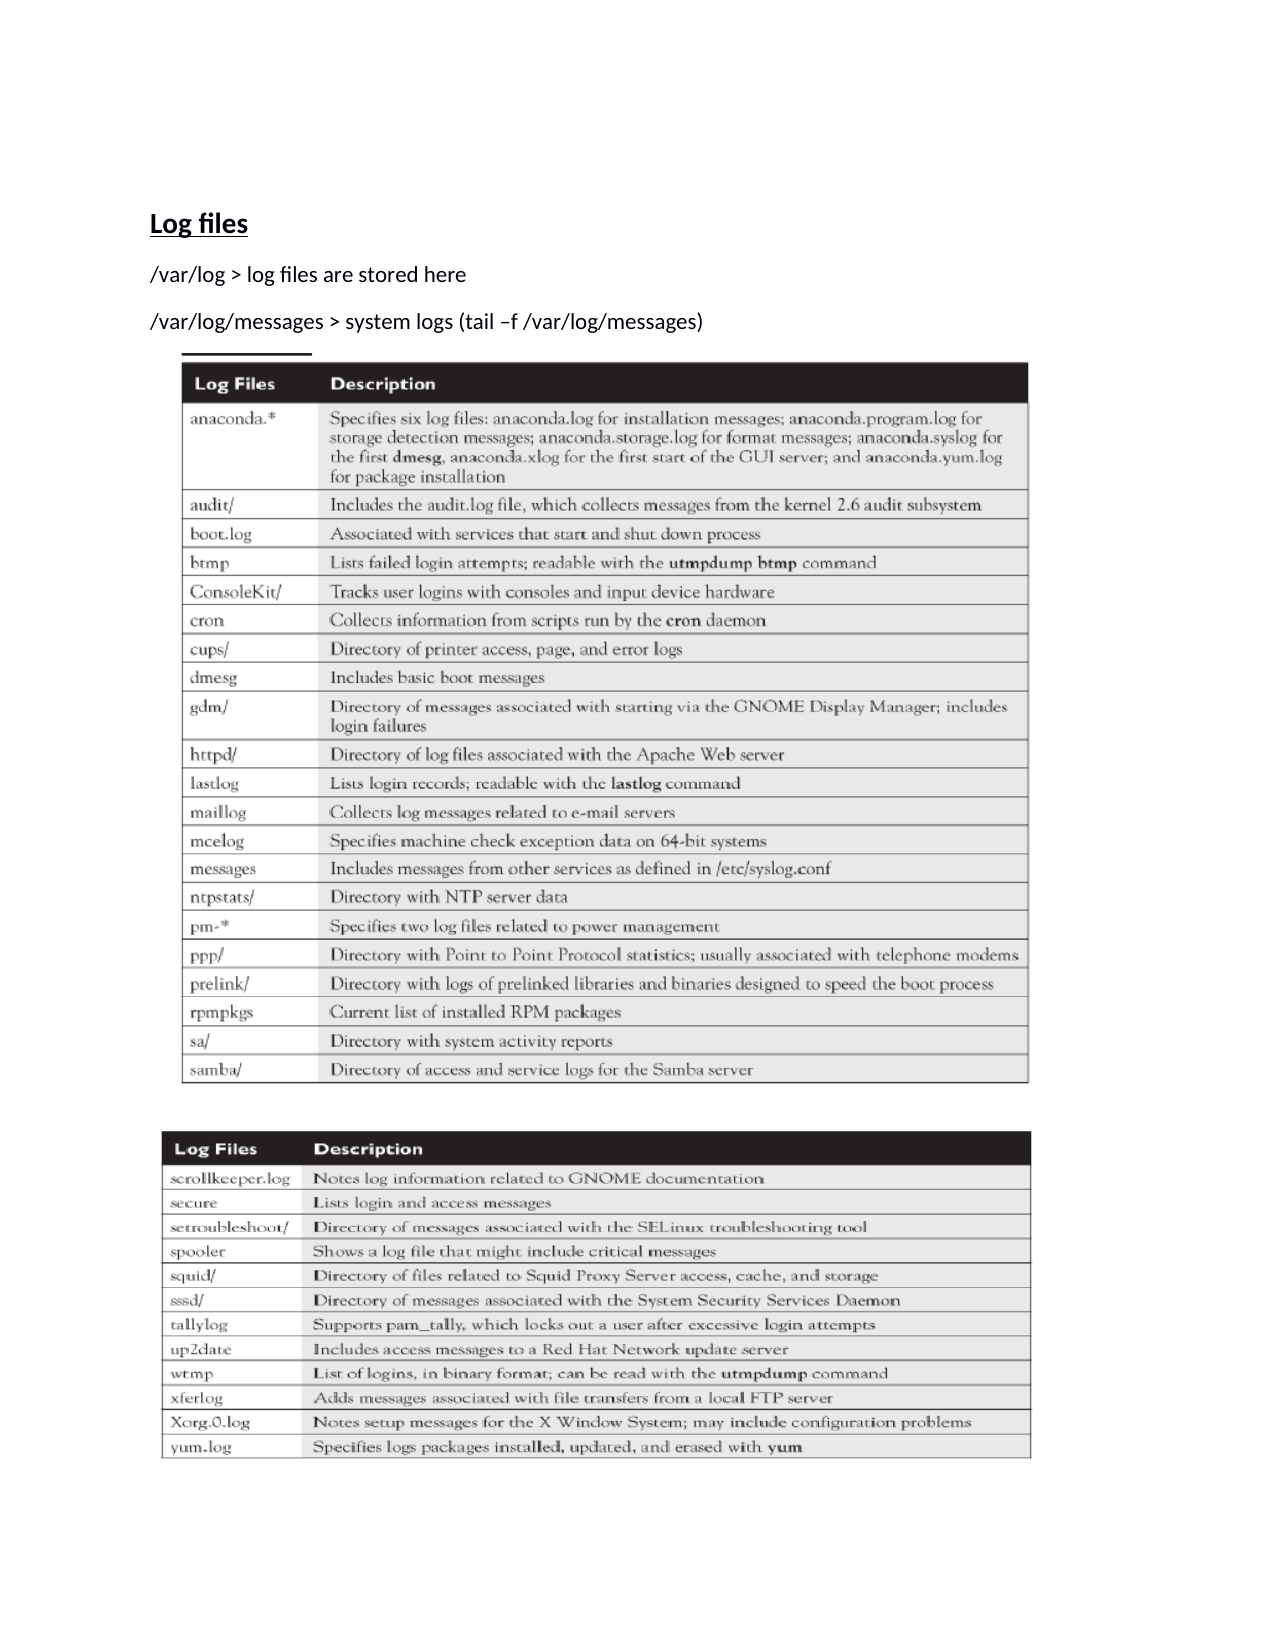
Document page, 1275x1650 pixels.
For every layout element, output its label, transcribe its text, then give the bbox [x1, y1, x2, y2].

text Log files [150, 205, 1125, 241]
text /var/log/messages > system logs (tail –f /var/log/messages) [150, 307, 1125, 335]
text /var/log > log files are stored here [150, 260, 1125, 288]
picture [150, 353, 1125, 1104]
picture [150, 1122, 1059, 1468]
